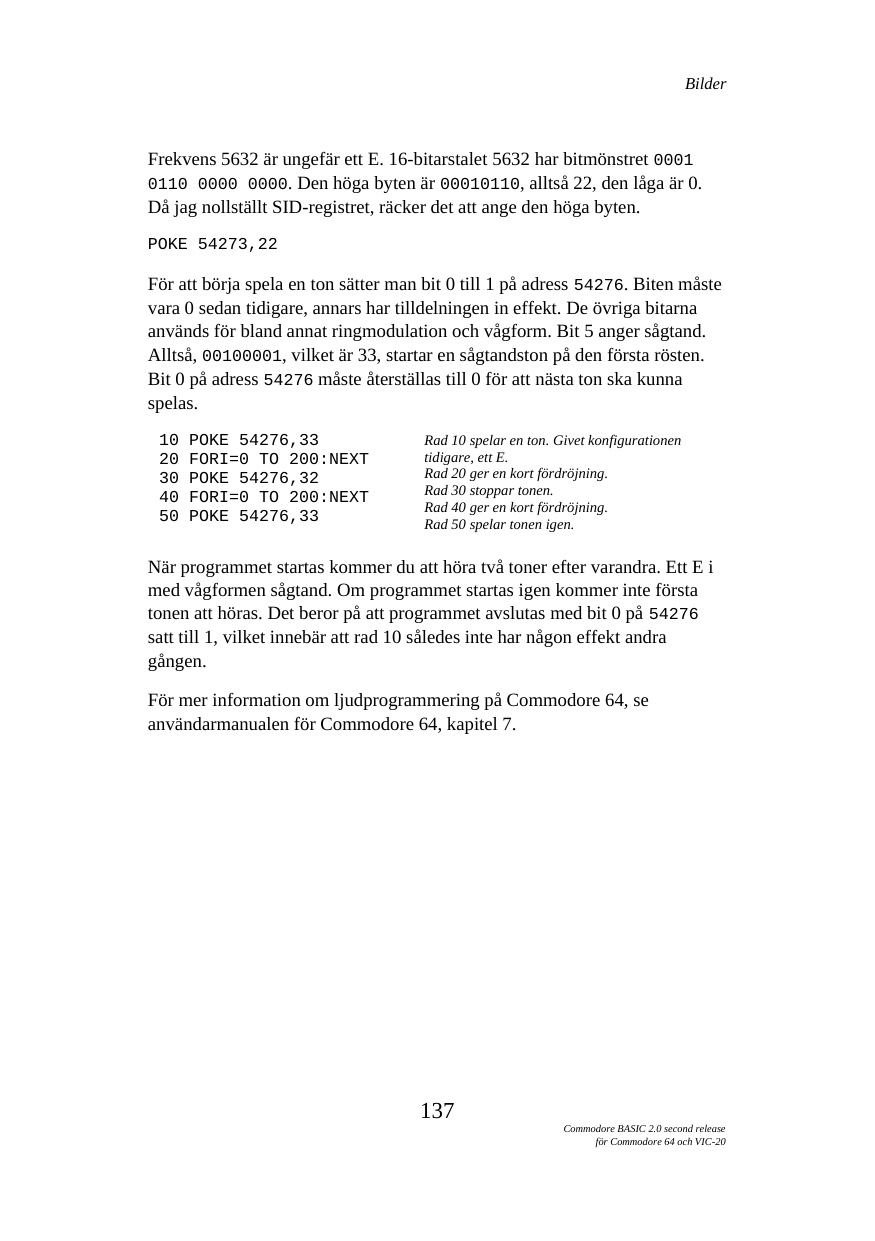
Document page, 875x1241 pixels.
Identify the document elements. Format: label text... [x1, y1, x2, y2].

table_header Rad 10 spelar en ton. Givet konfigurationen tidigare, ett E. Rad 20 ger en kort fördröjning. Rad 30 stoppar tonen. Rad 40 ger en kort fördröjning. Rad 50 spelar tonen igen. [413, 432, 725, 532]
text När programmet startas kommer du att höra två toner efter varandra. Ett E i med vågformen sågtand. Om programmet startas igen kommer inte första tonen att höras. Det beror på att programmet avslutas med bit 0 på 54276 satt till 1, vilket innebär att rad 10 således inte har någon effekt andra gången. [148, 532, 726, 671]
table_header 10 POKE 54276,33 20 FORI=0 TO 200:NEXT 30 POKE 54276,32 40 FORI=0 TO 200:NEXT 50 POKE 54276,33 [148, 432, 413, 532]
text För mer information om ljudprogrammering på Commodore 64, se användarmanualen för Commodore 64, kapitel 7. [148, 689, 726, 734]
text För att börja spela en ton sätter man bit 0 till 1 på adress 54276. Biten måste vara 0 sedan tidigare, annars har tilldelningen in effekt. De övriga bitarna används för bland annat ringmodulation och vågform. Bit 5 anger sågtand. Alltså, 00100001, vilket är 33, startar en sågtandston på den första rösten. Bit 0 på adress 54276 måste återställas till 0 för att nästa ton ska kunna spelas. [148, 273, 726, 413]
text POKE 54273,22 [148, 236, 726, 255]
text Frekvens 5632 är ungefär ett E. 16-bitarstalet 5632 har bitmönstret 0001 0110 0000 0000. Den höga byten är 00010110, alltså 22, den låga är 0. Då jag nollställt SID-registret, räcker det att ange den höga byten. [148, 148, 726, 218]
